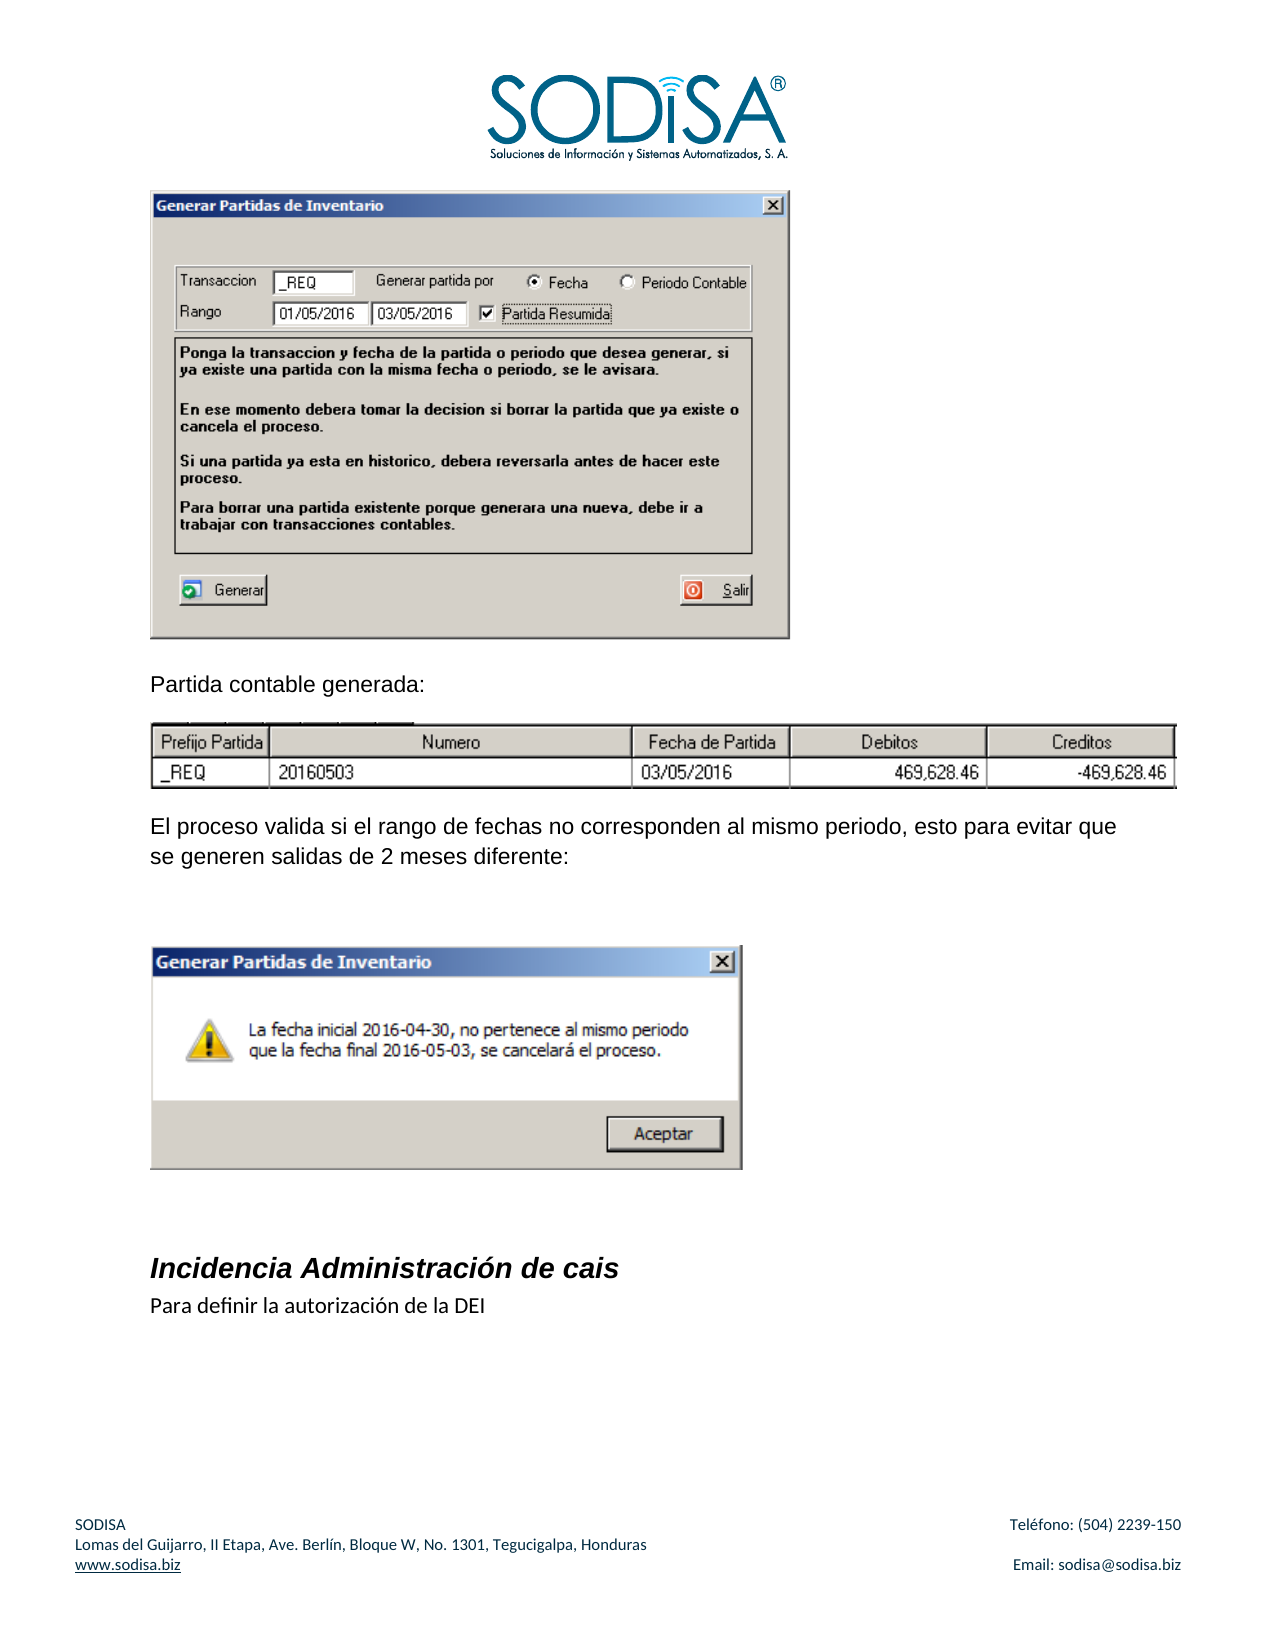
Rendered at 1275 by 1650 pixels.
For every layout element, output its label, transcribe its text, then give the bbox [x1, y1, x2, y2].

text El proceso valida si el rango de fechas no corresponden al mismo periodo, esto para evitar que se generen salidas de 2 meses diferente: [150, 813, 1125, 870]
subtitle Incidencia Administración de cais [150, 1251, 1125, 1285]
picture [150, 945, 743, 1170]
text Partida contable generada: [150, 671, 1125, 698]
picture [150, 722, 1177, 789]
picture [150, 189, 794, 642]
text Para definir la autorización de la DEI [150, 1291, 1125, 1319]
